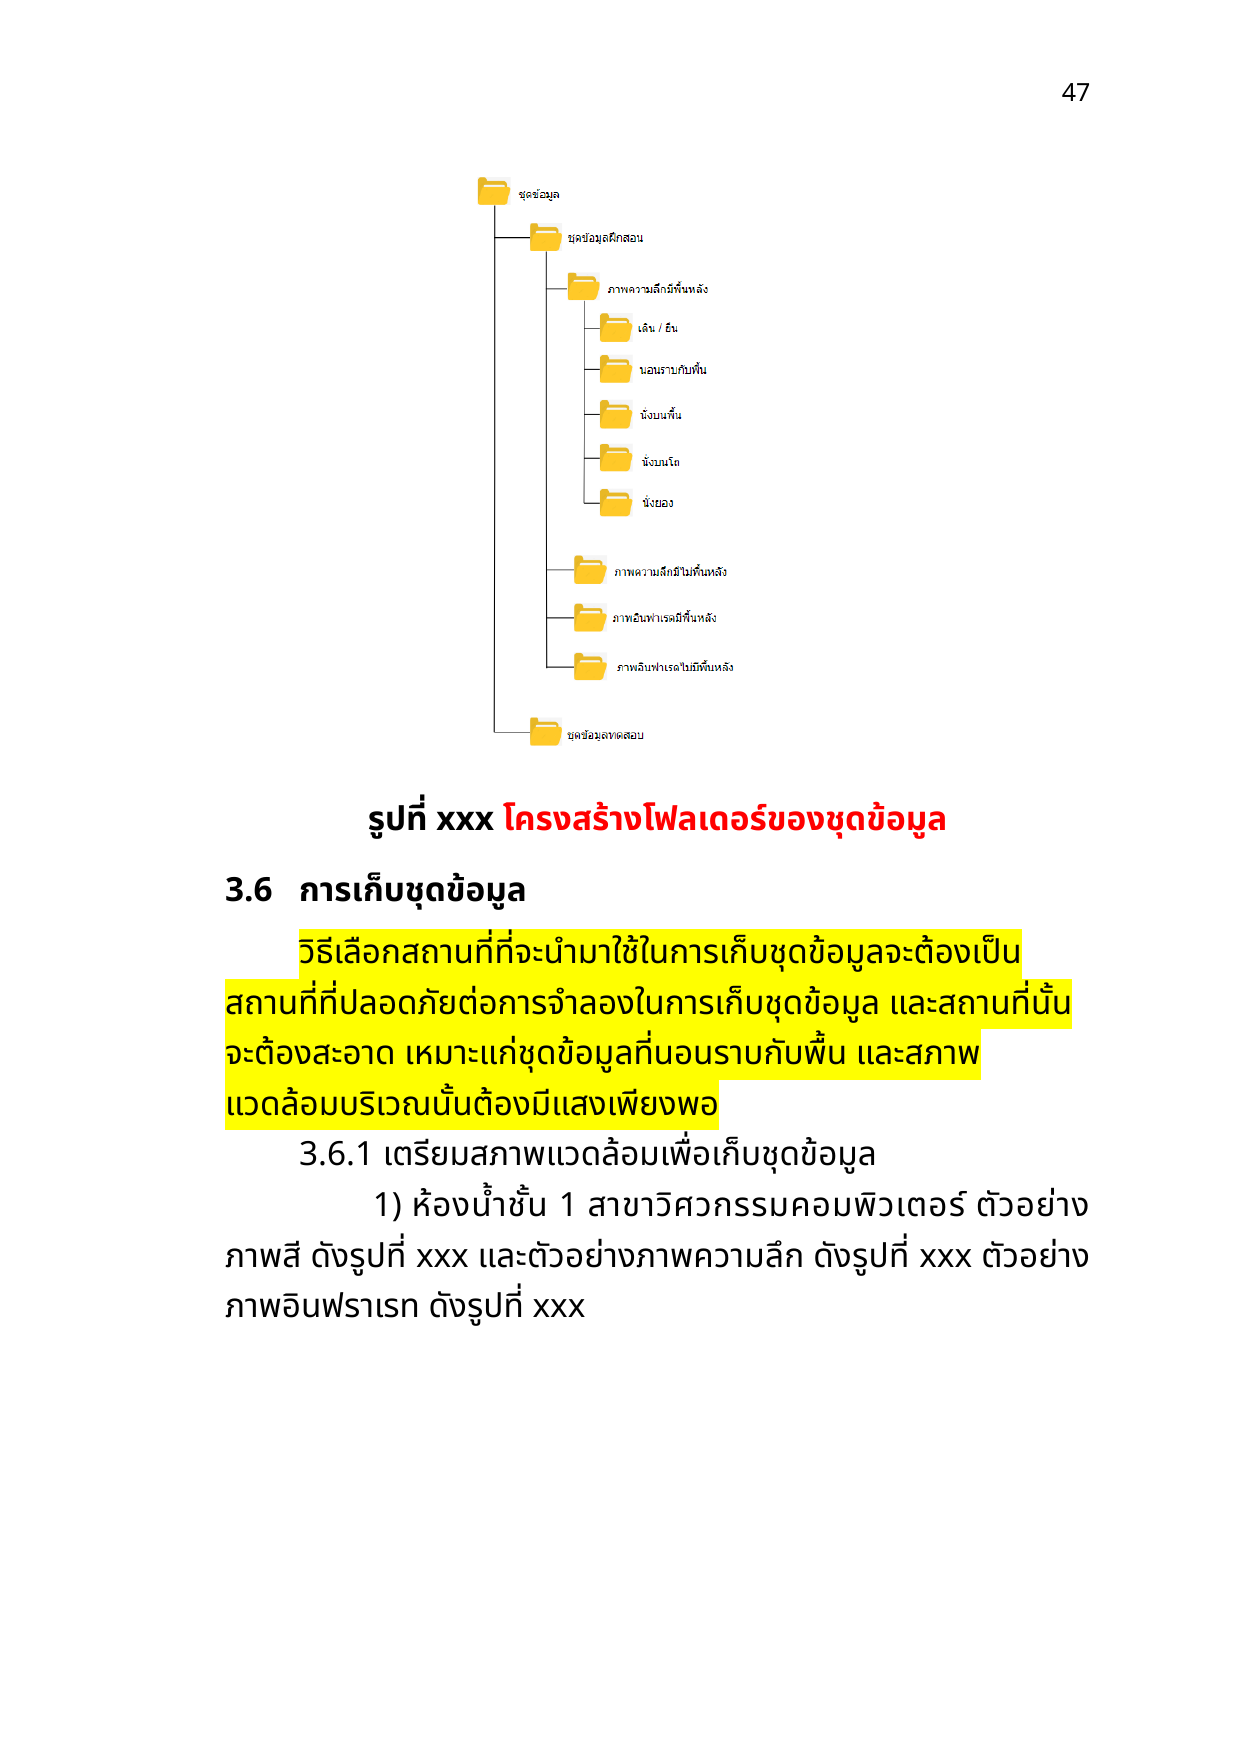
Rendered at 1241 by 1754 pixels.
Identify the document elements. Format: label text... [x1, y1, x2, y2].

text 1) ห้องน้ำชั้น 1 สาขาวิศวกรรมคอมพิวเตอร์ ตัวอย่างภาพสี ดังรูปที่ xxx และตัวอย่างภาพความลึก ดังรูปที่ xxx ตัวอย่างภาพอินฟราเรท ดังรูปที่ xxx [225, 1181, 1090, 1333]
text วิธีเลือกสถานที่ที่จะนำมาใช้ในการเก็บชุดข้อมูลจะต้องเป็นสถานที่ที่ปลอดภัยต่อการจำลองในการเก็บชุดข้อมูล และสถานที่นั้นจะต้องสะอาด เหมาะแก่ชุดข้อมูลที่นอนราบกับพื้น และสภาพแวดล้อมบริเวณนั้นต้องมีแสงเพียงพอ [225, 928, 1090, 1130]
text 3.6.1 เตรียมสภาพแวดล้อมเพื่อเก็บชุดข้อมูล [225, 1130, 1090, 1181]
subtitle การเก็บชุดข้อมูล [225, 866, 1090, 917]
text รูปที่ xxx โครงสร้างโฟลเดอร์ของชุดข้อมูล [225, 794, 1090, 845]
picture [453, 150, 862, 795]
